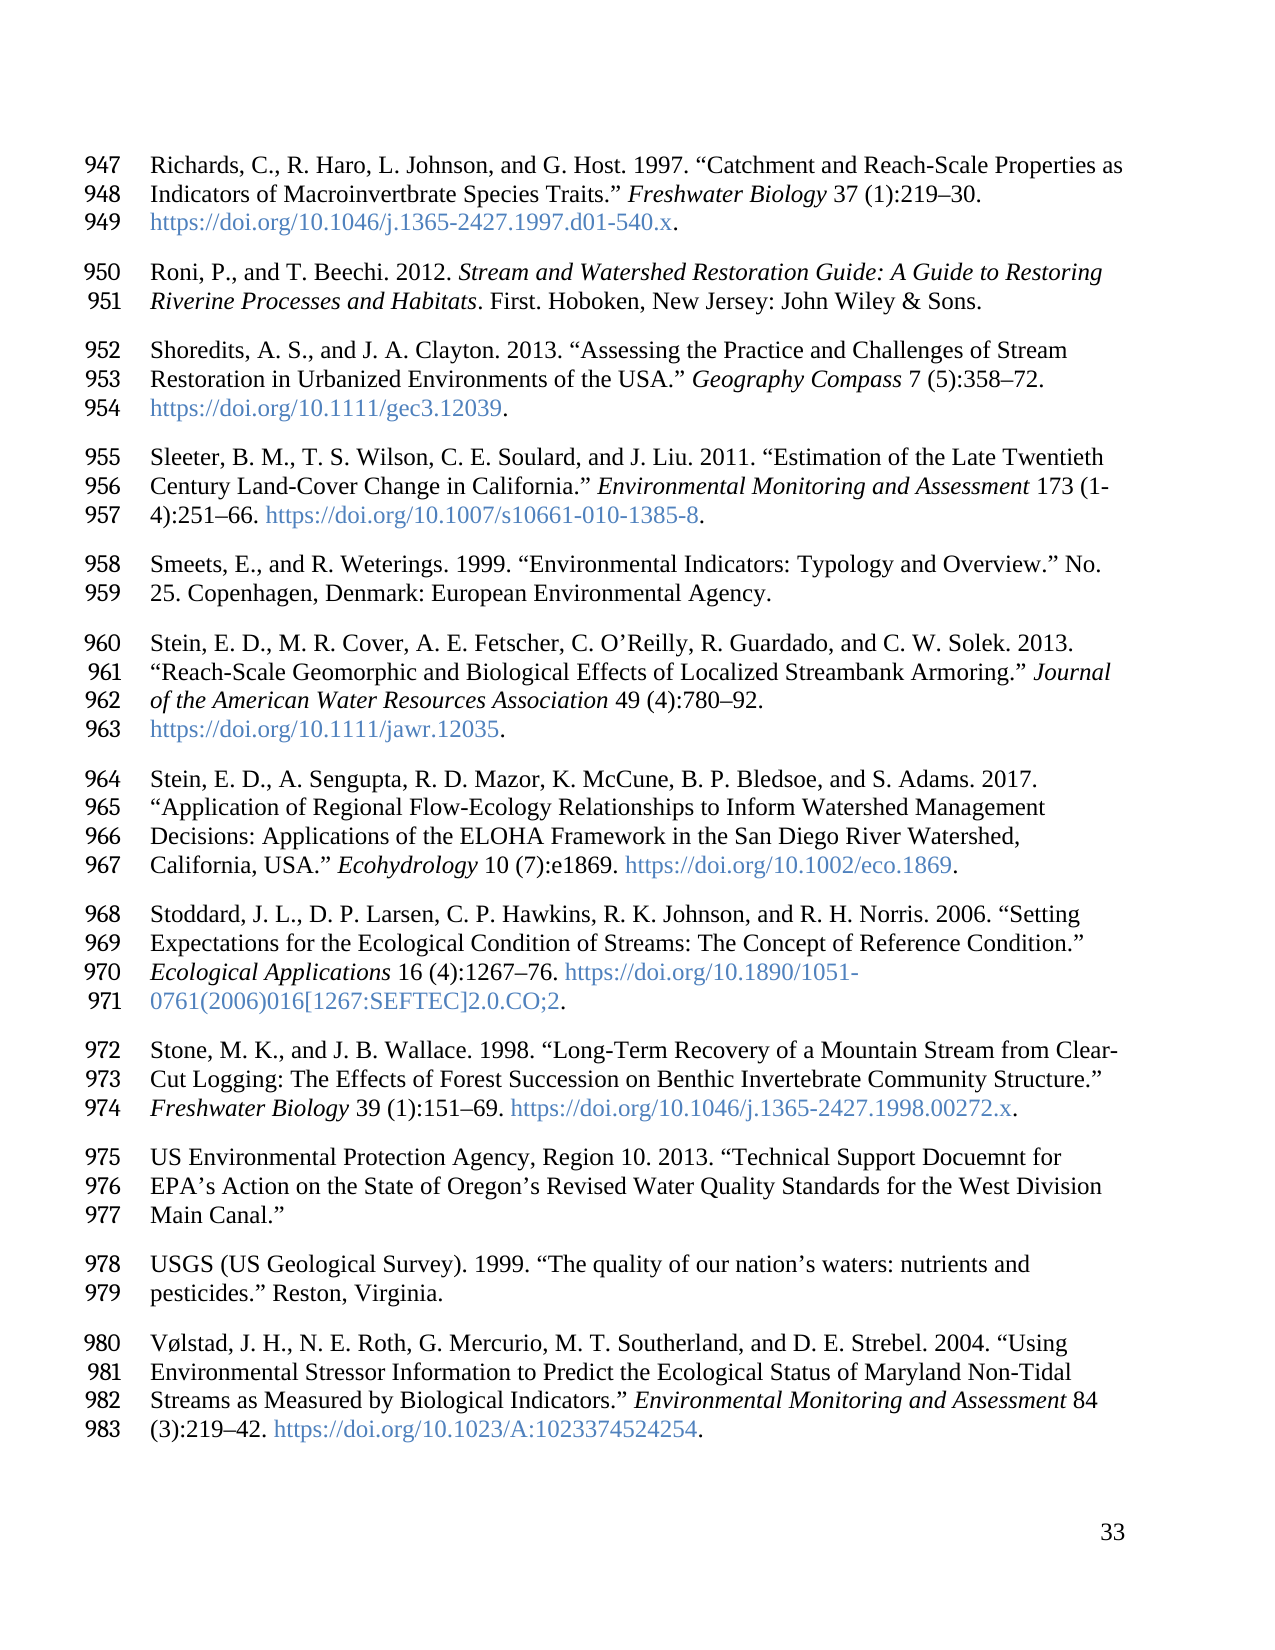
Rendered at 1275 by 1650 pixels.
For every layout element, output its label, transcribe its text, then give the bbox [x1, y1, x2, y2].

text Stein, E. D., M. R. Cover, A. E. Fetscher, C. O’Reilly, R. Guardado, and C. W. Solek. 2013. “Reach-Scale Geomorphic and Biological Effects of Localized Streambank Armoring.” Journal of the American Water Resources Association 49 (4):780–92. https://doi.org/10.1111/jawr.12035. [150, 628, 1125, 743]
text Richards, C., R. Haro, L. Johnson, and G. Host. 1997. “Catchment and Reach-Scale Properties as Indicators of Macroinvertbrate Species Traits.” Freshwater Biology 37 (1):219–30. https://doi.org/10.1046/j.1365-2427.1997.d01-540.x. [150, 150, 1125, 236]
text Vølstad, J. H., N. E. Roth, G. Mercurio, M. T. Southerland, and D. E. Strebel. 2004. “Using Environmental Stressor Information to Predict the Ecological Status of Maryland Non-Tidal Streams as Measured by Biological Indicators.” Environmental Monitoring and Assessment 84 (3):219–42. https://doi.org/10.1023/A:1023374524254. [150, 1328, 1125, 1443]
text Shoredits, A. S., and J. A. Clayton. 2013. “Assessing the Practice and Challenges of Stream Restoration in Urbanized Environments of the USA.” Geography Compass 7 (5):358–72. https://doi.org/10.1111/gec3.12039. [150, 335, 1125, 422]
text Smeets, E., and R. Weterings. 1999. “Environmental Indicators: Typology and Overview.” No. 25. Copenhagen, Denmark: European Environmental Agency. [150, 549, 1125, 607]
text USGS (US Geological Survey). 1999. “The quality of our nation’s waters: nutrients and pesticides.” Reston, Virginia. [150, 1249, 1125, 1307]
text US Environmental Protection Agency, Region 10. 2013. “Technical Support Docuemnt for EPA’s Action on the State of Oregon’s Revised Water Quality Standards for the West Division Main Canal.” [150, 1142, 1125, 1229]
text Roni, P., and T. Beechi. 2012. Stream and Watershed Restoration Guide: A Guide to Restoring Riverine Processes and Habitats. First. Hoboken, New Jersey: John Wiley & Sons. [150, 257, 1125, 314]
text Stein, E. D., A. Sengupta, R. D. Mazor, K. McCune, B. P. Bledsoe, and S. Adams. 2017. “Application of Regional Flow-Ecology Relationships to Inform Watershed Management Decisions: Applications of the ELOHA Framework in the San Diego River Watershed, California, USA.” Ecohydrology 10 (7):e1869. https://doi.org/10.1002/eco.1869. [150, 764, 1125, 879]
text Sleeter, B. M., T. S. Wilson, C. E. Soulard, and J. Liu. 2011. “Estimation of the Late Twentieth Century Land-Cover Change in California.” Environmental Monitoring and Assessment 173 (1-4):251–66. https://doi.org/10.1007/s10661-010-1385-8. [150, 442, 1125, 529]
text Stone, M. K., and J. B. Wallace. 1998. “Long-Term Recovery of a Mountain Stream from Clear-Cut Logging: The Effects of Forest Succession on Benthic Invertebrate Community Structure.” Freshwater Biology 39 (1):151–69. https://doi.org/10.1046/j.1365-2427.1998.00272.x. [150, 1035, 1125, 1122]
text Stoddard, J. L., D. P. Larsen, C. P. Hawkins, R. K. Johnson, and R. H. Norris. 2006. “Setting Expectations for the Ecological Condition of Streams: The Concept of Reference Condition.” Ecological Applications 16 (4):1267–76. https://doi.org/10.1890/1051-0761(2006)016[1267:SEFTEC]2.0.CO;2. [150, 899, 1125, 1014]
